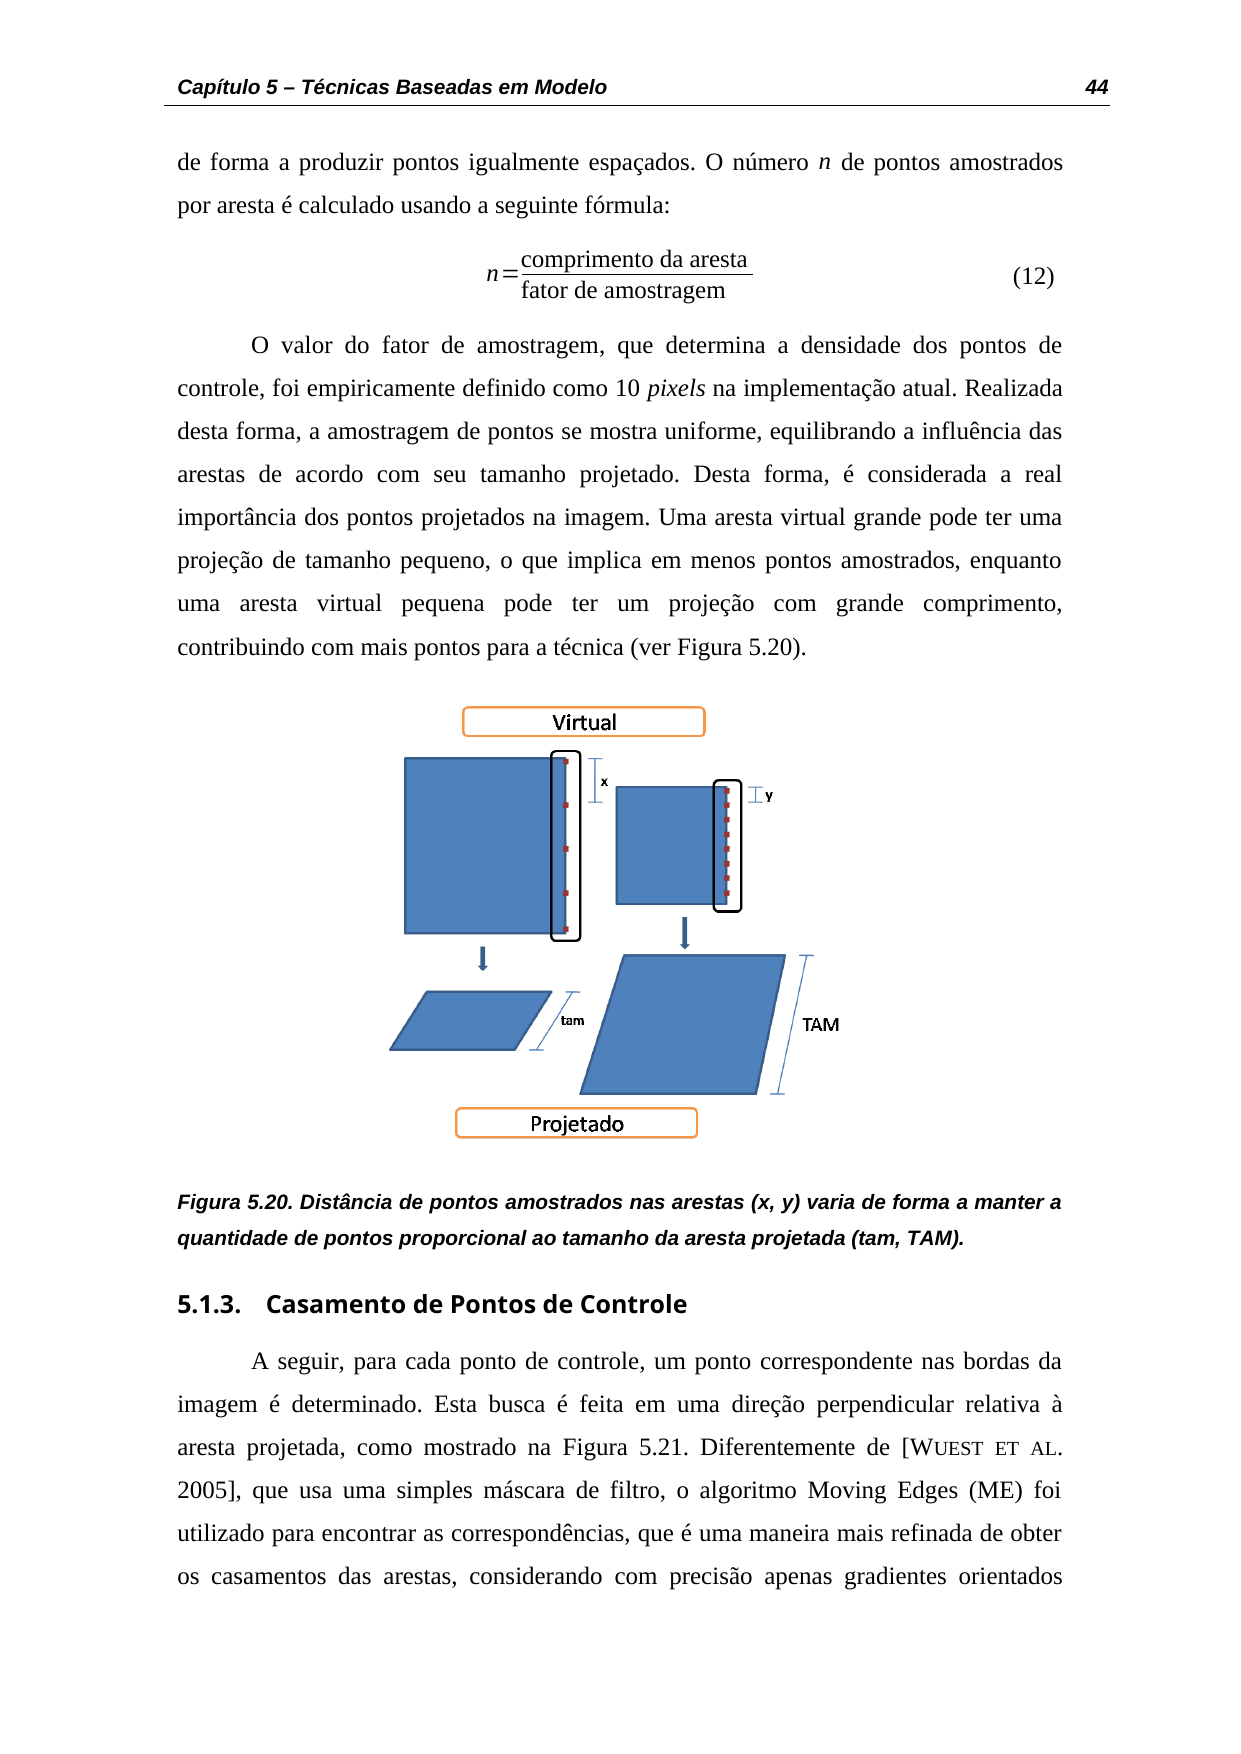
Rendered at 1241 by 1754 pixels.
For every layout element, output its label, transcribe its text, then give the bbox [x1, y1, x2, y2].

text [177, 147, 1063, 219]
subtitle Casamento de Pontos de Controle [177, 1287, 1063, 1321]
text (12) [177, 246, 1063, 305]
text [177, 1346, 1063, 1590]
picture [388, 699, 852, 1139]
